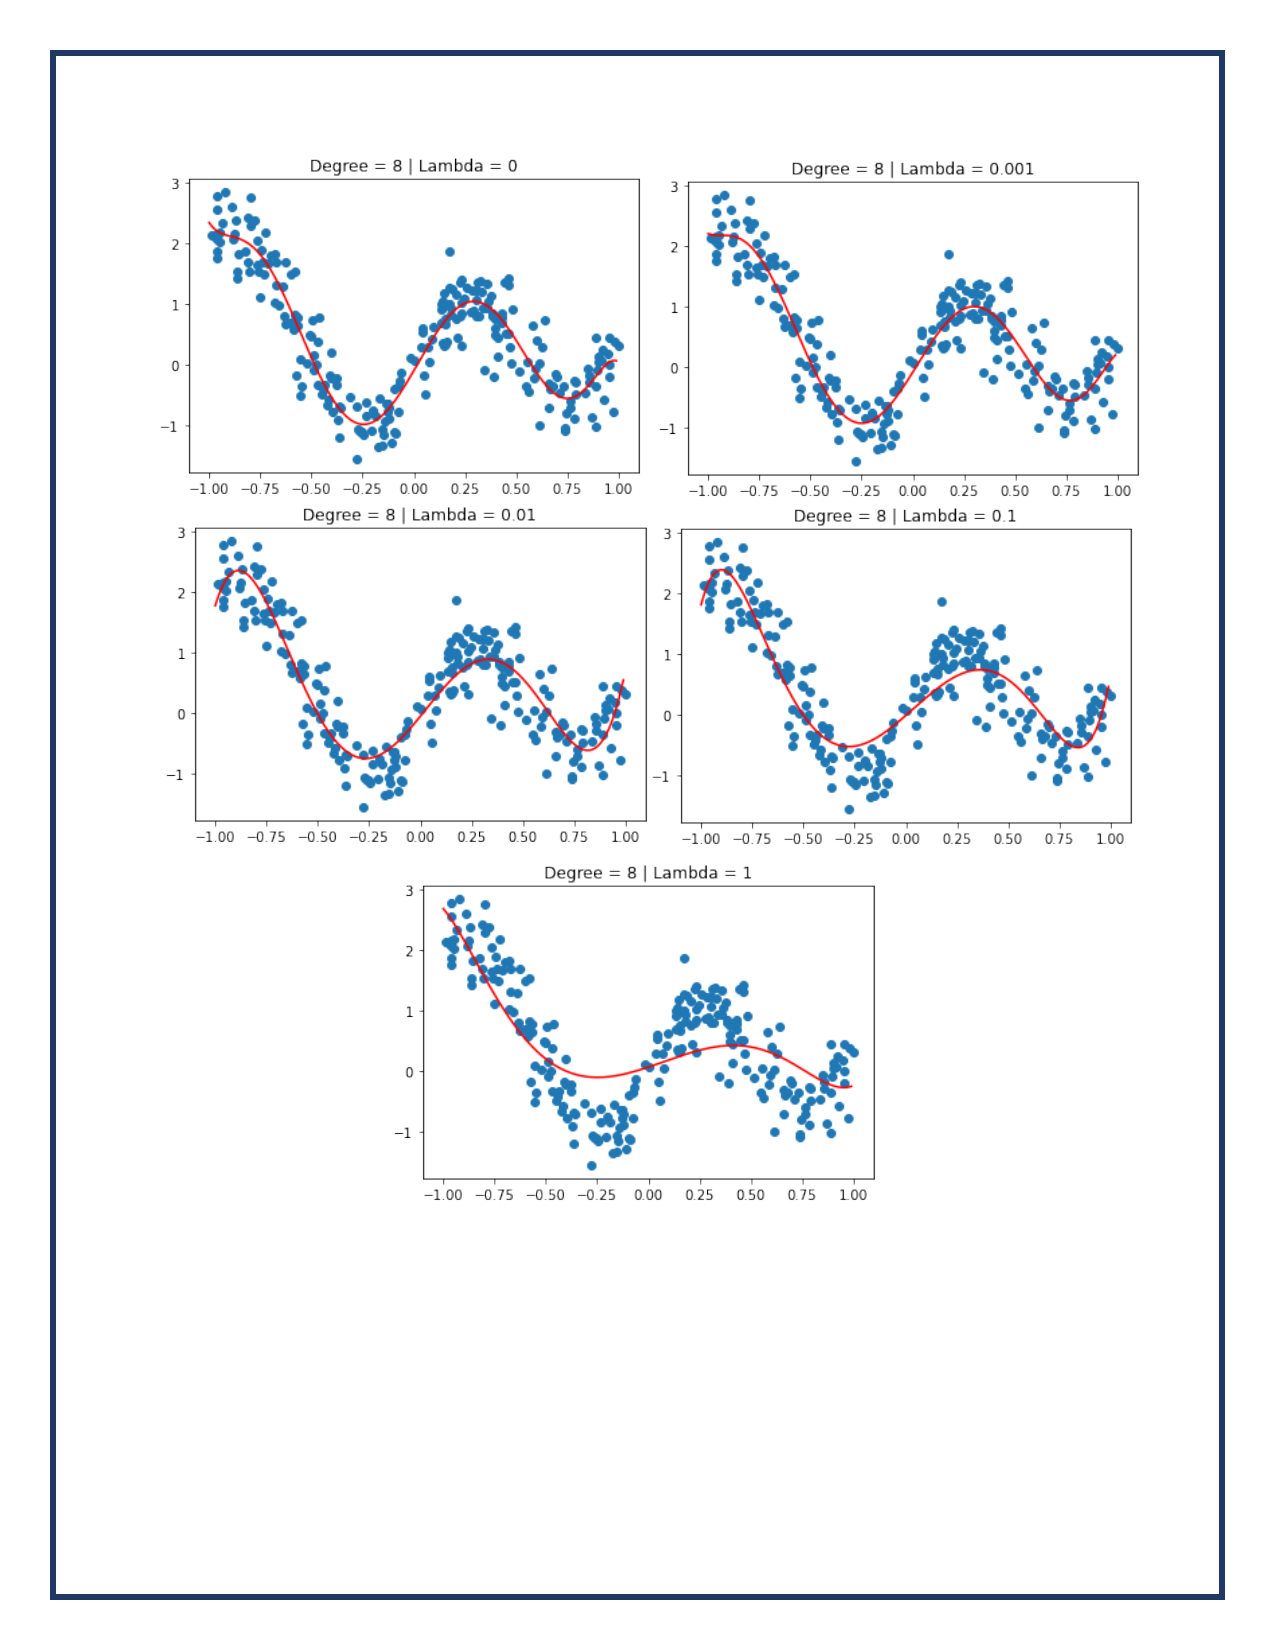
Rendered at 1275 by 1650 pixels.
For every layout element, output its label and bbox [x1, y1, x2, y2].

picture [150, 149, 1146, 855]
picture [384, 856, 882, 1211]
